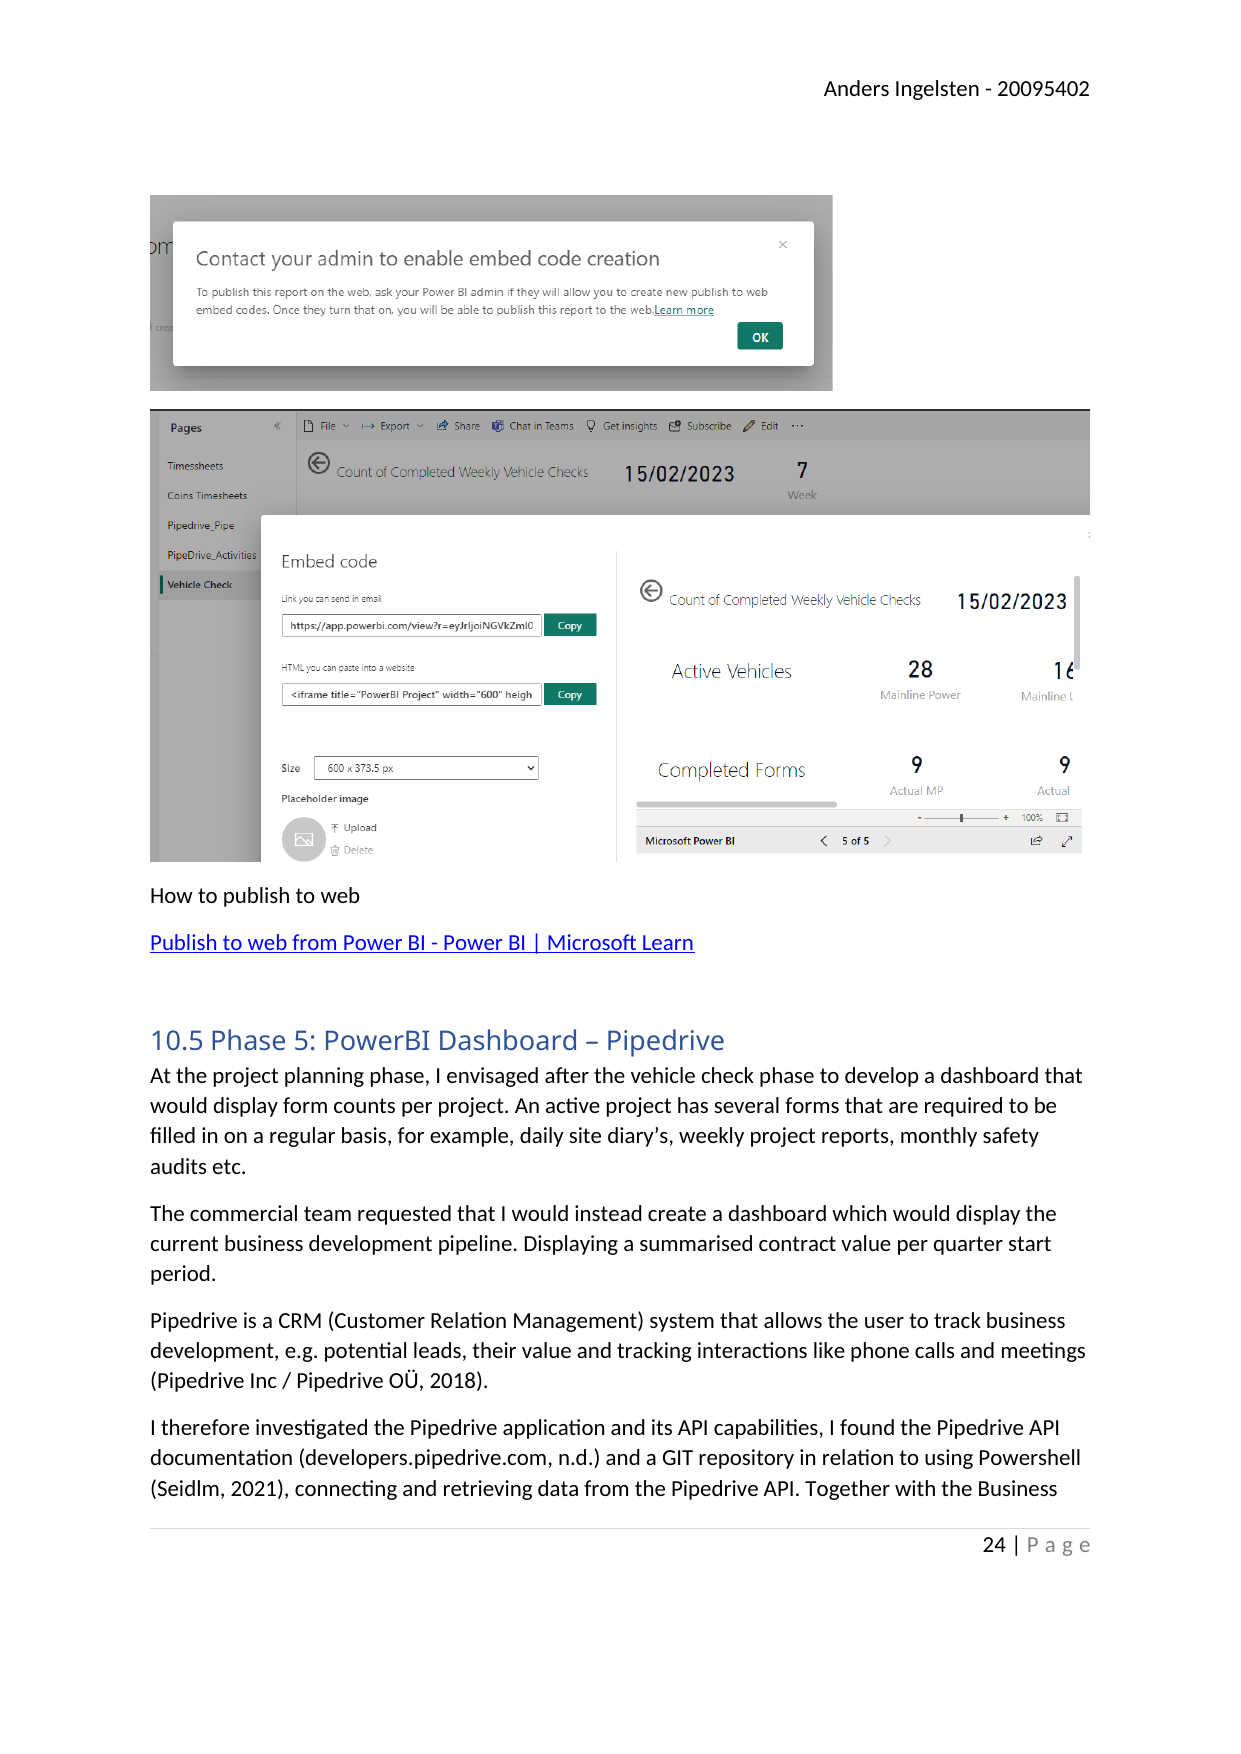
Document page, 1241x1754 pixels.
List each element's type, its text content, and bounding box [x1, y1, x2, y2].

picture [150, 195, 833, 391]
text Pipedrive is a CRM (Customer Relation Management) system that allows the user to track business development, e.g. potential leads, their value and tracking interactions like phone calls and meetings (Pipedrive Inc / Pipedrive OÜ, 2018). [150, 1306, 1090, 1394]
subtitle Phase 5: PowerBI Dashboard – Pipedrive [150, 1021, 1090, 1058]
text Publish to web from Power BI - Power BI | Microsoft Learn [150, 928, 1090, 956]
text At the project planning phase, I envisaged after the vehicle check phase to develop a dashboard that would display form counts per project. An active project has several forms that are required to be filled in on a regular basis, for example, daily site diary’s, weekly project reports, monthly safety audits etc. [150, 1061, 1090, 1180]
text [150, 1413, 1090, 1502]
text The commercial team requested that I would instead create a dashboard which would display the current business development pipeline. Displaying a summarised contract value per quarter start period. [150, 1199, 1090, 1287]
picture [150, 409, 1091, 862]
text How to publish to web [150, 881, 1090, 909]
